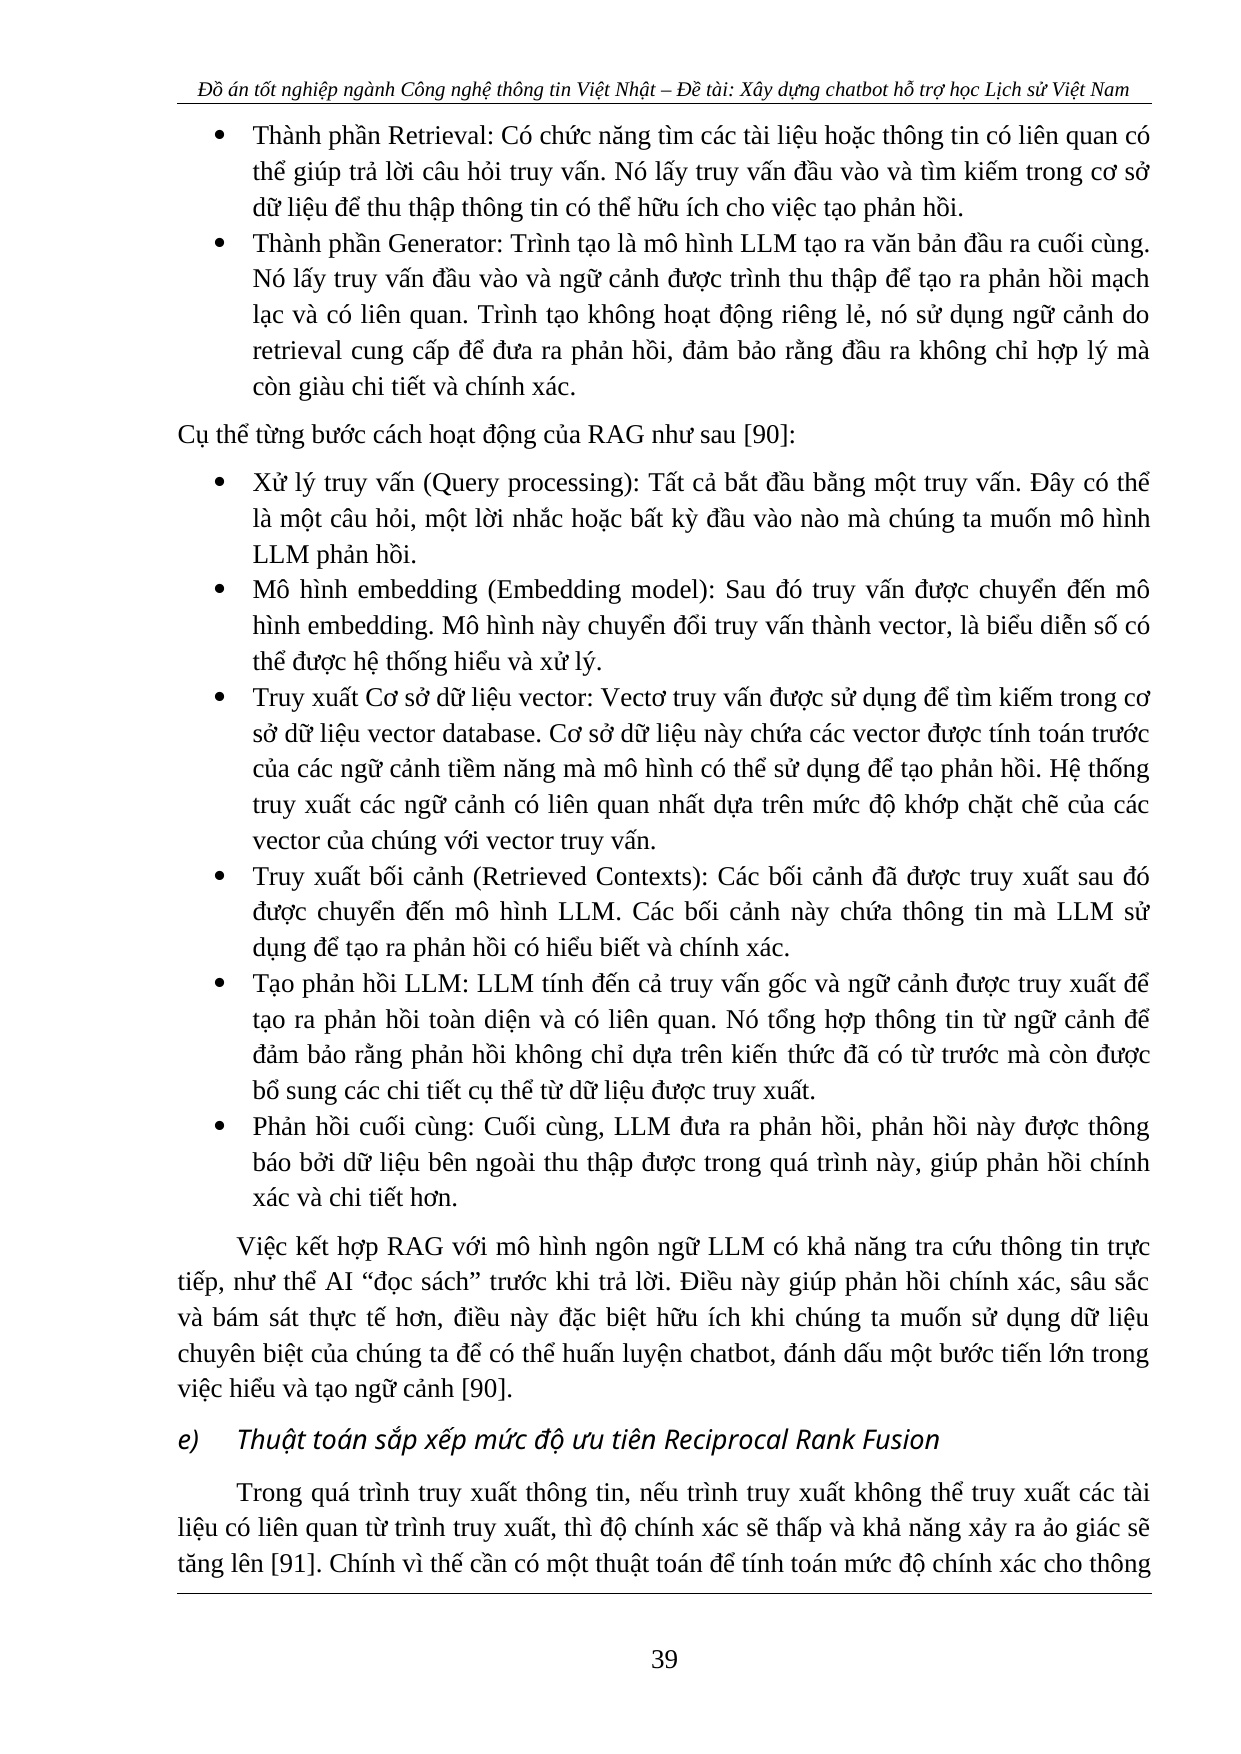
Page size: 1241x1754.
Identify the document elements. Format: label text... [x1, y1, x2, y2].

list Thành phần Retrieval: Có chức năng tìm các tài liệu hoặc thông tin có liên quan có thể giúp trả lời câu hỏi truy vấn. Nó lấy truy vấn đầu vào và tìm kiếm trong cơ sở dữ liệu để thu thập thông tin có thể hữu ích cho việc tạo phản hồi. [215, 119, 1152, 222]
list Xử lý truy vấn (Query processing): Tất cả bắt đầu bằng một truy vấn. Đây có thể là một câu hỏi, một lời nhắc hoặc bất kỳ đầu vào nào mà chúng ta muốn mô hình LLM phản hồi. [215, 466, 1152, 569]
list Mô hình embedding (Embedding model): Sau đó truy vấn được chuyển đến mô hình embedding. Mô hình này chuyển đổi truy vấn thành vector, là biểu diễn số có thể được hệ thống hiểu và xử lý. [215, 573, 1152, 676]
list Tạo phản hồi LLM: LLM tính đến cả truy vấn gốc và ngữ cảnh được truy xuất để tạo ra phản hồi toàn diện và có liên quan. Nó tổng hợp thông tin từ ngữ cảnh để đảm bảo rằng phản hồi không chỉ dựa trên kiến ​​thức đã có từ trước mà còn được bổ sung các chi tiết cụ thể từ dữ liệu được truy xuất. [215, 967, 1152, 1105]
text Việc kết hợp RAG với mô hình ngôn ngữ LLM có khả năng tra cứu thông tin trực tiếp, như thể AI “đọc sách” trước khi trả lời. Điều này giúp phản hồi chính xác, sâu sắc và bám sát thực tế hơn, điều này đặc biệt hữu ích khi chúng ta muốn sử dụng dữ liệu chuyên biệt của chúng ta để có thể huấn luyện chatbot, đánh dấu một bước tiến lớn trong việc hiểu và tạo ngữ cảnh . [177, 1230, 1152, 1404]
list Truy xuất bối cảnh (Retrieved Contexts): Các bối cảnh đã được truy xuất sau đó được chuyển đến mô hình LLM. Các bối cảnh này chứa thông tin mà LLM sử dụng để tạo ra phản hồi có hiểu biết và chính xác. [215, 859, 1152, 962]
list Thành phần Generator: Trình tạo là mô hình LLM tạo ra văn bản đầu ra cuối cùng. Nó lấy truy vấn đầu vào và ngữ cảnh được trình thu thập để tạo ra phản hồi mạch lạc và có liên quan. Trình tạo không hoạt động riêng lẻ, nó sử dụng ngữ cảnh do retrieval cung cấp để đưa ra phản hồi, đảm bảo rằng đầu ra không chỉ hợp lý mà còn giàu chi tiết và chính xác. [215, 227, 1152, 401]
list Phản hồi cuối cùng: Cuối cùng, LLM đưa ra phản hồi, phản hồi này được thông báo bởi dữ liệu bên ngoài thu thập được trong quá trình này, giúp phản hồi chính xác và chi tiết hơn. [215, 1110, 1152, 1213]
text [177, 1476, 1152, 1578]
text Cụ thể từng bước cách hoạt động của RAG như sau : [177, 418, 1152, 449]
list Truy xuất Cơ sở dữ liệu vector: Vectơ truy vấn được sử dụng để tìm kiếm trong cơ sở dữ liệu vector database. Cơ sở dữ liệu này chứa các vector được tính toán trước của các ngữ cảnh tiềm năng mà mô hình có thể sử dụng để tạo phản hồi. Hệ thống truy xuất các ngữ cảnh có liên quan nhất dựa trên mức độ khớp chặt chẽ của các vector của chúng với vector truy vấn. [215, 681, 1152, 855]
subtitle Thuật toán sắp xếp mức độ ưu tiên Reciprocal Rank Fusion [177, 1421, 1152, 1458]
